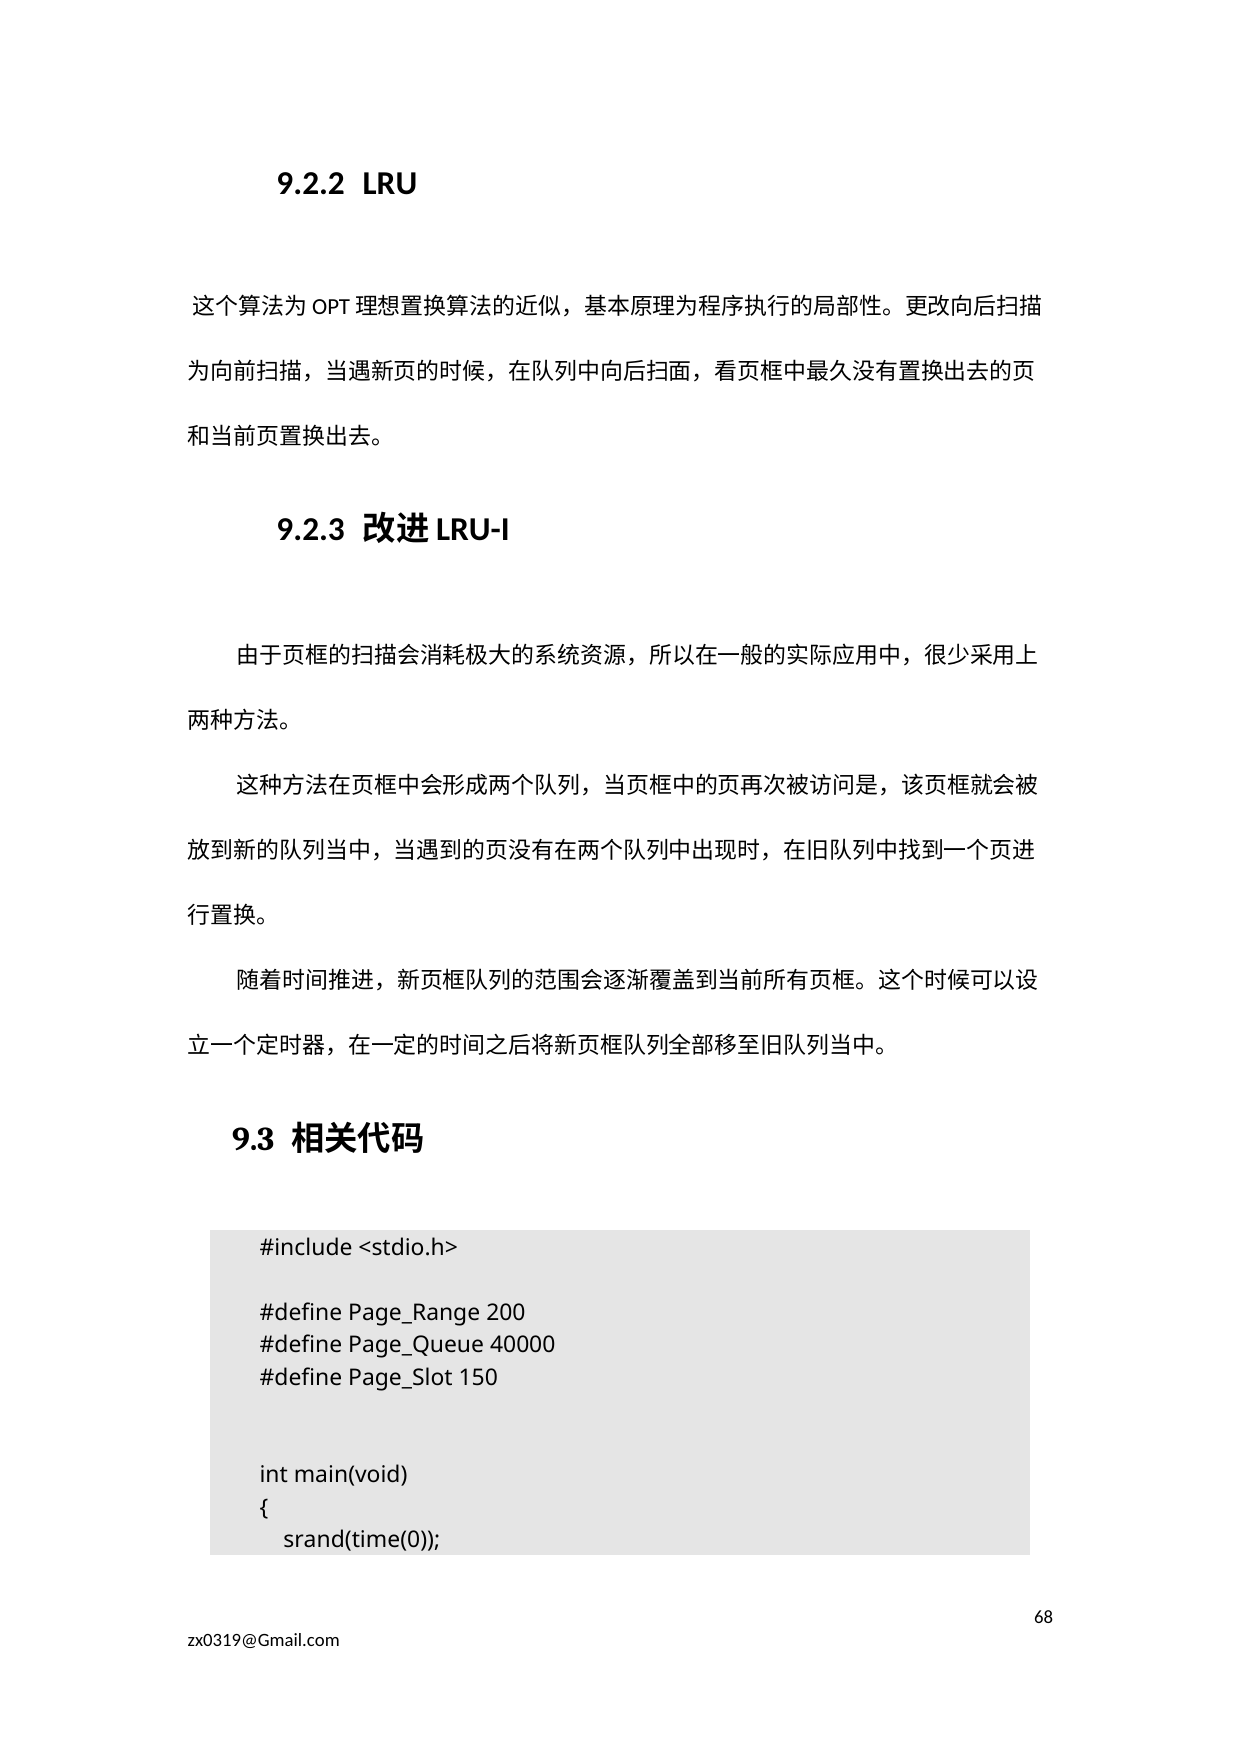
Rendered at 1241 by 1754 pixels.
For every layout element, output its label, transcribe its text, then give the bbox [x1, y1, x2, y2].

text { [210, 1490, 1030, 1523]
subtitle 改进LRU-I [276, 494, 1053, 559]
text #define Page_Queue 40000 [210, 1328, 1030, 1360]
text 这种方法在页框中会形成两个队列，当页框中的页再次被访问是，该页框就会被放到新的队列当中，当遇到的页没有在两个队列中出现时，在旧队列中找到一个页进行置换。 [187, 751, 1053, 946]
text 随着时间推进，新页框队列的范围会逐渐覆盖到当前所有页框。这个时候可以设立一个定时器，在一定的时间之后将新页框队列全部移至旧队列当中。 [187, 946, 1053, 1076]
subtitle 相关代码 [232, 1103, 1053, 1168]
text #define Page_Range 200 [210, 1295, 1030, 1328]
text #define Page_Slot 150 [210, 1360, 1030, 1393]
subtitle LRU [276, 150, 1053, 215]
text srand(time(0)); [210, 1523, 1030, 1555]
text int main(void) [210, 1458, 1030, 1490]
text #include <stdio.h> [210, 1230, 1030, 1263]
text 这个算法为OPT理想置换算法的近似，基本原理为程序执行的局部性。更改向后扫描为向前扫描，当遇新页的时候，在队列中向后扫面，看页框中最久没有置换出去的页和当前页置换出去。 [187, 272, 1053, 467]
text 由于页框的扫描会消耗极大的系统资源，所以在一般的实际应用中，很少采用上两种方法。 [187, 621, 1053, 751]
